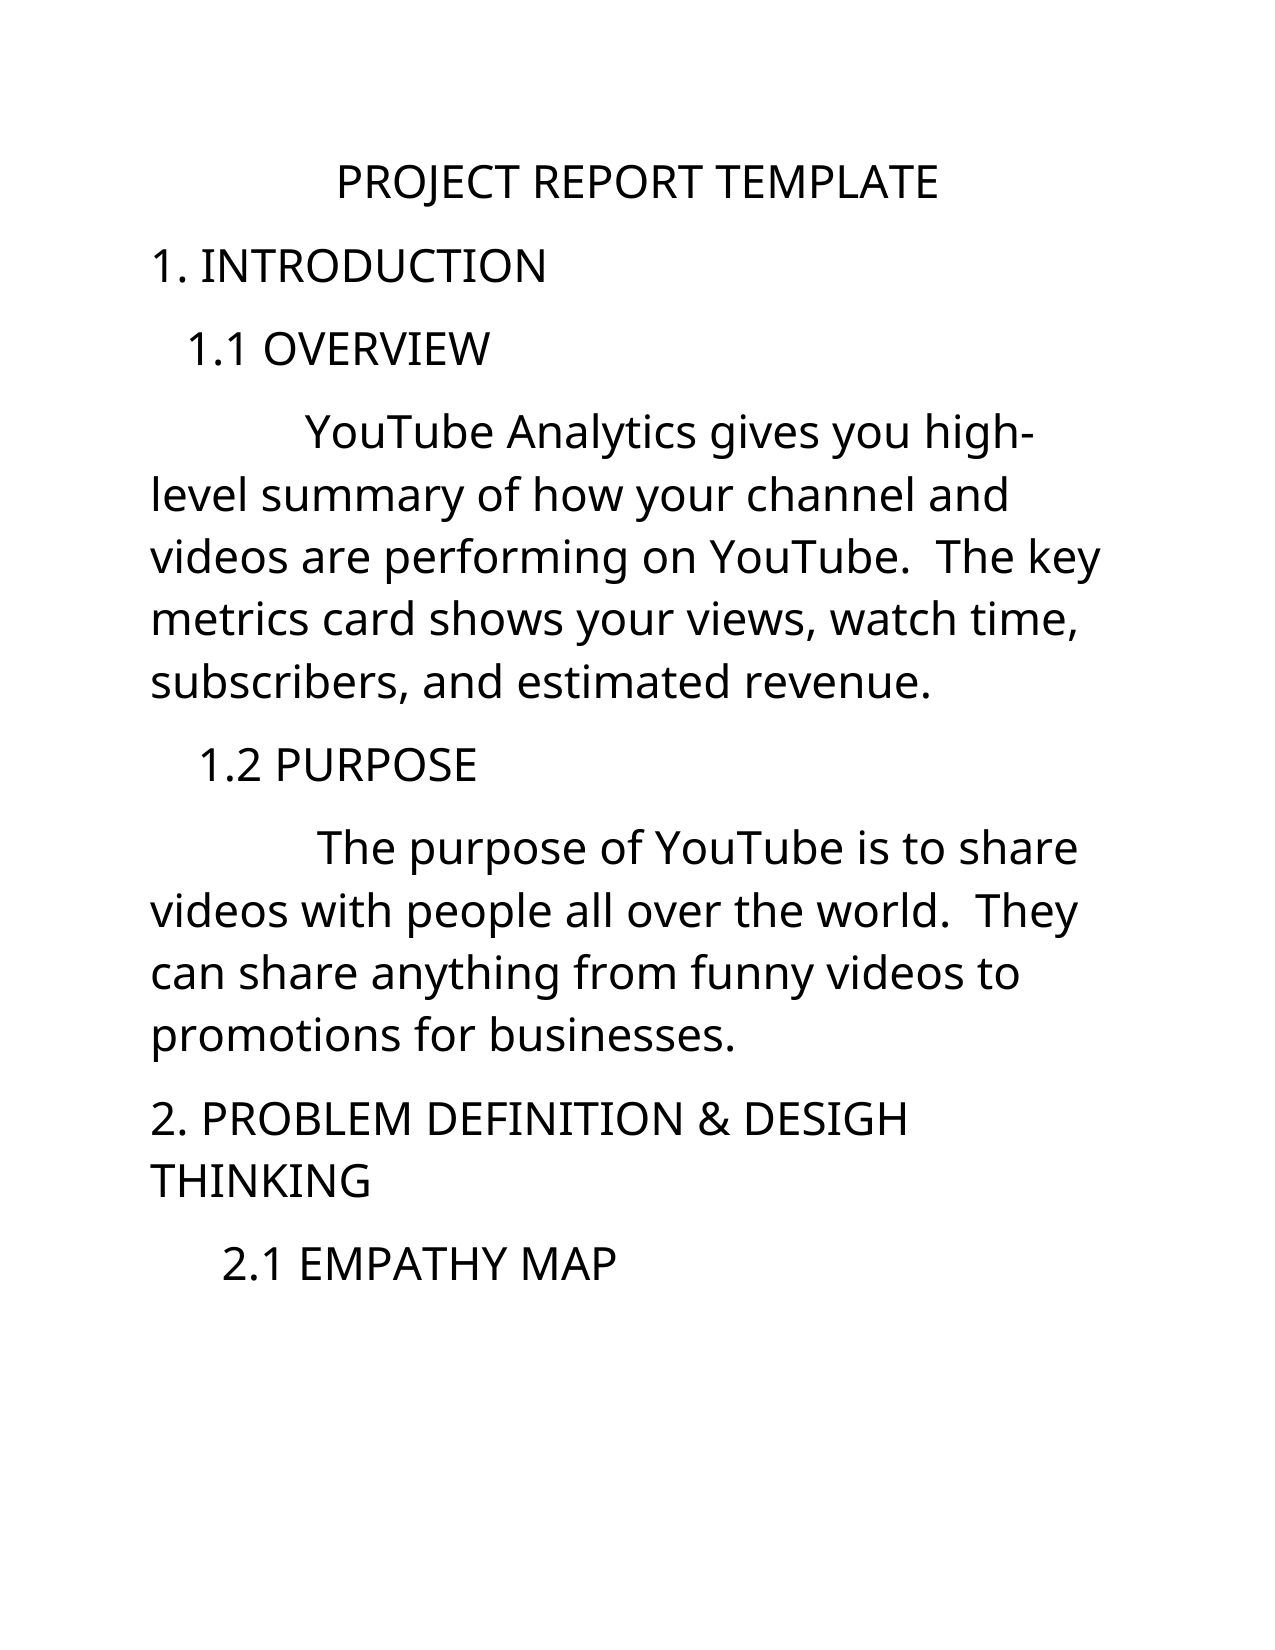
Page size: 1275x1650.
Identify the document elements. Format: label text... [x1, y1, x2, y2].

text 2. PROBLEM DEFINITION & DESIGH THINKING [150, 1086, 1125, 1211]
text PROJECT REPORT TEMPLATE [150, 150, 1125, 212]
text 1. INTRODUCTION [150, 233, 1125, 296]
text The purpose of YouTube is to share videos with people all over the world. They can share anything from funny videos to promotions for businesses. [150, 816, 1125, 1065]
text 1.1 OVERVIEW [150, 316, 1125, 379]
text 1.2 PURPOSE [150, 732, 1125, 795]
text YouTube Analytics gives you high-level summary of how your channel and videos are performing on YouTube. The key metrics card shows your views, watch time, subscribers, and estimated revenue. [150, 400, 1125, 712]
text 2.1 EMPATHY MAP [150, 1232, 1125, 1294]
